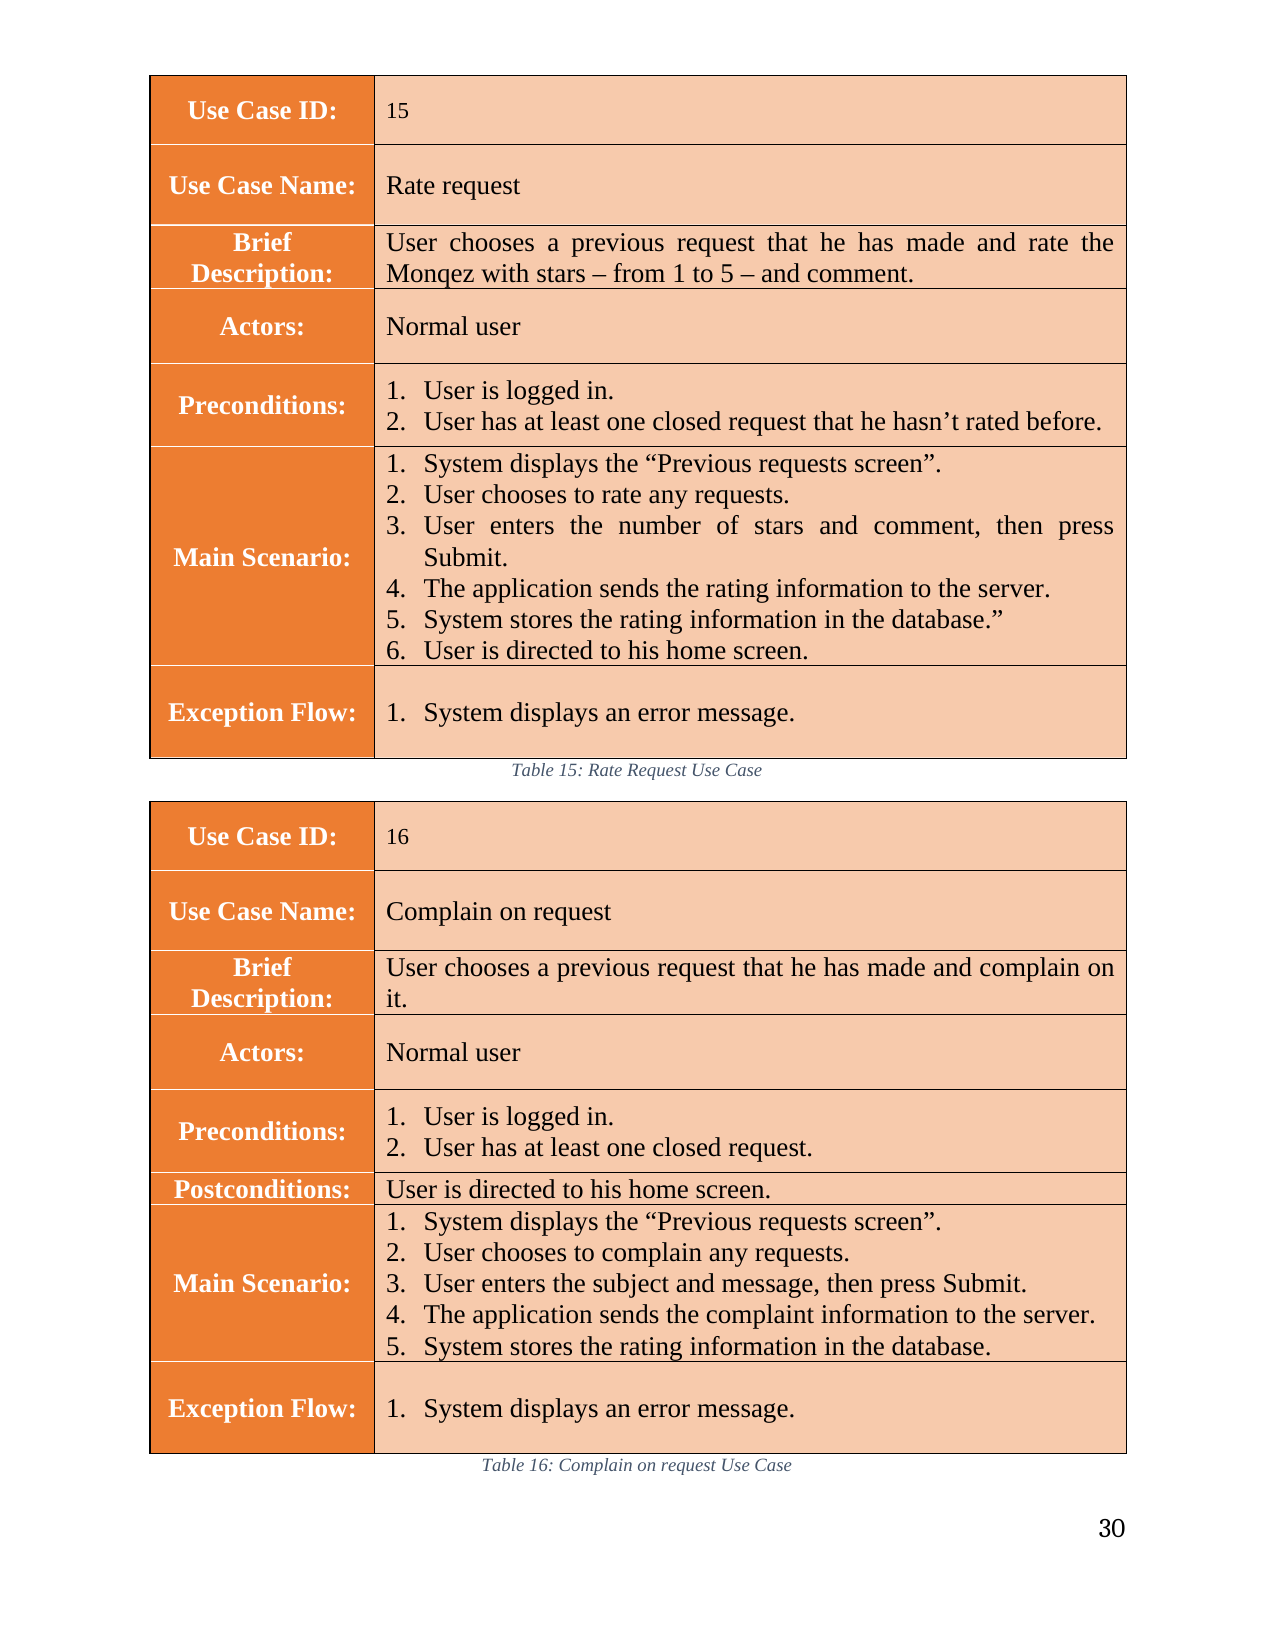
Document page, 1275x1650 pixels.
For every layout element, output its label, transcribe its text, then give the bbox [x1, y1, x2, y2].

table_cell Preconditions: [151, 364, 374, 446]
table_cell Use Case Name: [151, 145, 374, 224]
table_cell System displays the “Previous requests screen”. User chooses to complain any requests. User enters the subject and message, then press Submit. The application sends the complaint information to the server. System stores the rating information in the database. [375, 1205, 1126, 1361]
table_cell Use Case Name: [151, 871, 374, 950]
table_cell Exception Flow: [151, 666, 374, 757]
table_cell System displays an error message. [375, 666, 1126, 757]
table_cell Main Scenario: [151, 1205, 374, 1361]
table_cell Brief Description: [151, 951, 374, 1014]
table_cell Rate request [375, 145, 1126, 224]
table_cell User is logged in. User has at least one closed request that he hasn’t rated before. [375, 364, 1126, 446]
table_cell User is directed to his home screen. [375, 1173, 1126, 1204]
table_cell User chooses a previous request that he has made and rate the Monqez with stars – from 1 to 5 – and comment. [375, 226, 1126, 288]
text Table 15: Rate Request Use Case [150, 759, 1125, 780]
table_cell Normal user [375, 289, 1126, 363]
table_cell User is logged in. User has at least one closed request. [375, 1090, 1126, 1172]
table_cell Normal user [375, 1015, 1126, 1089]
table_cell System displays an error message. [375, 1362, 1126, 1453]
table_header 16 [375, 802, 1126, 870]
table_cell Complain on request [375, 871, 1126, 950]
table_cell Actors: [151, 289, 374, 363]
table_cell System displays the “Previous requests screen”. User chooses to rate any requests. User enters the number of stars and comment, then press Submit. The application sends the rating information to the server. System stores the rating information in the database.” User is directed to his home screen. [375, 447, 1126, 665]
table_cell Postconditions: [151, 1173, 374, 1204]
table_cell Exception Flow: [151, 1362, 374, 1453]
table_cell Preconditions: [151, 1090, 374, 1172]
table_header Use Case ID: [151, 76, 374, 144]
table_cell Brief Description: [151, 226, 374, 288]
table_cell User chooses a previous request that he has made and complain on it. [375, 951, 1126, 1014]
table_header 15 [375, 76, 1126, 144]
text Table 16: Complain on request Use Case [150, 1454, 1125, 1476]
table_cell Actors: [151, 1015, 374, 1089]
table_header Use Case ID: [151, 802, 374, 870]
table_cell Main Scenario: [151, 447, 374, 665]
